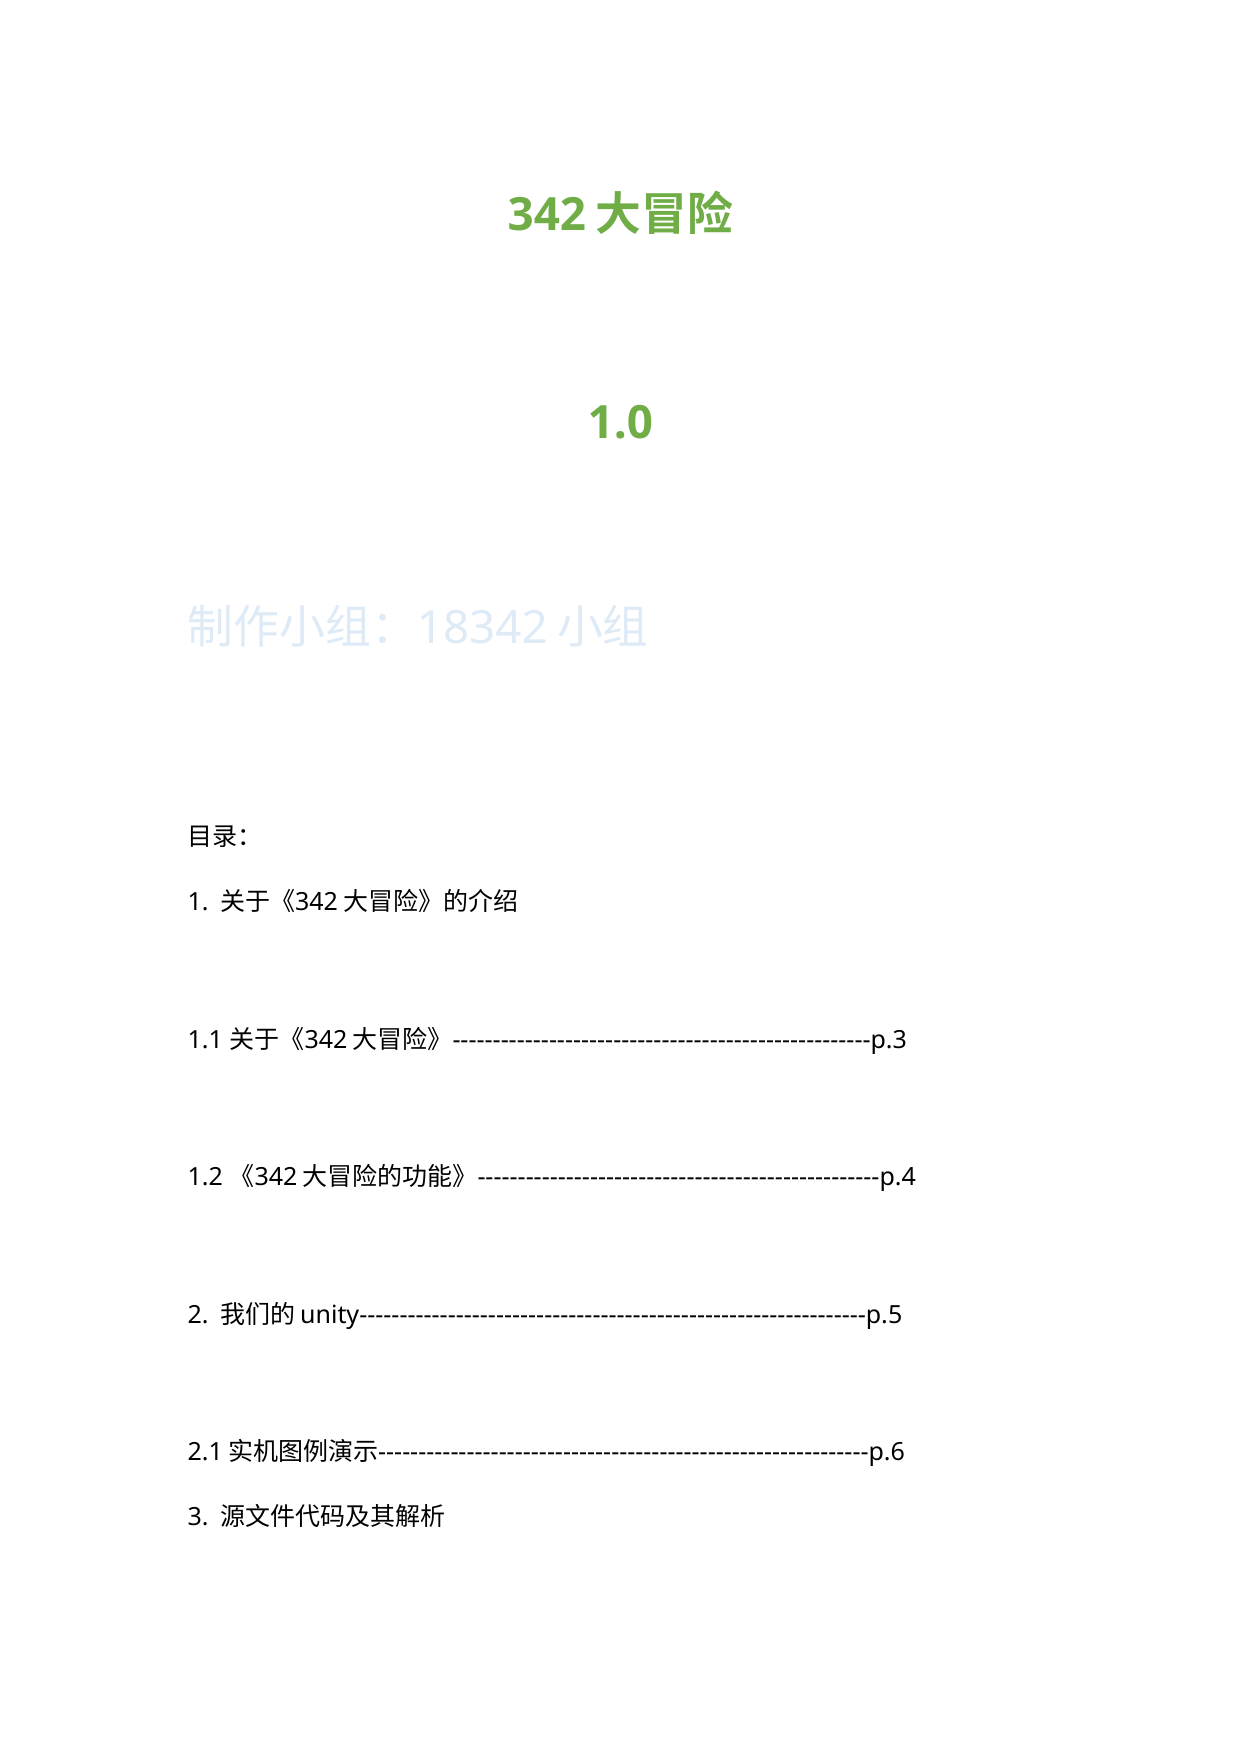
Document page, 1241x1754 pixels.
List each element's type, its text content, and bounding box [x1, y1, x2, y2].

subtitle 342大冒险 [187, 162, 1053, 259]
list 关于《342大冒险》----------------------------------------------------p.3 [187, 1005, 1053, 1070]
subtitle 1.0 [187, 388, 1053, 453]
list 我们的unity---------------------------------------------------------------p.5 [187, 1280, 1053, 1345]
list 关于《342大冒险》的介绍 [187, 867, 1053, 932]
text 制作小组：18342小组 [187, 575, 1053, 672]
text 2.1实机图例演示-------------------------------------------------------------p.6 [187, 1417, 1053, 1482]
text 目录： [187, 802, 1053, 867]
list 《342大冒险的功能》--------------------------------------------------p.4 [187, 1142, 1053, 1207]
list 源文件代码及其解析 [187, 1482, 1053, 1547]
